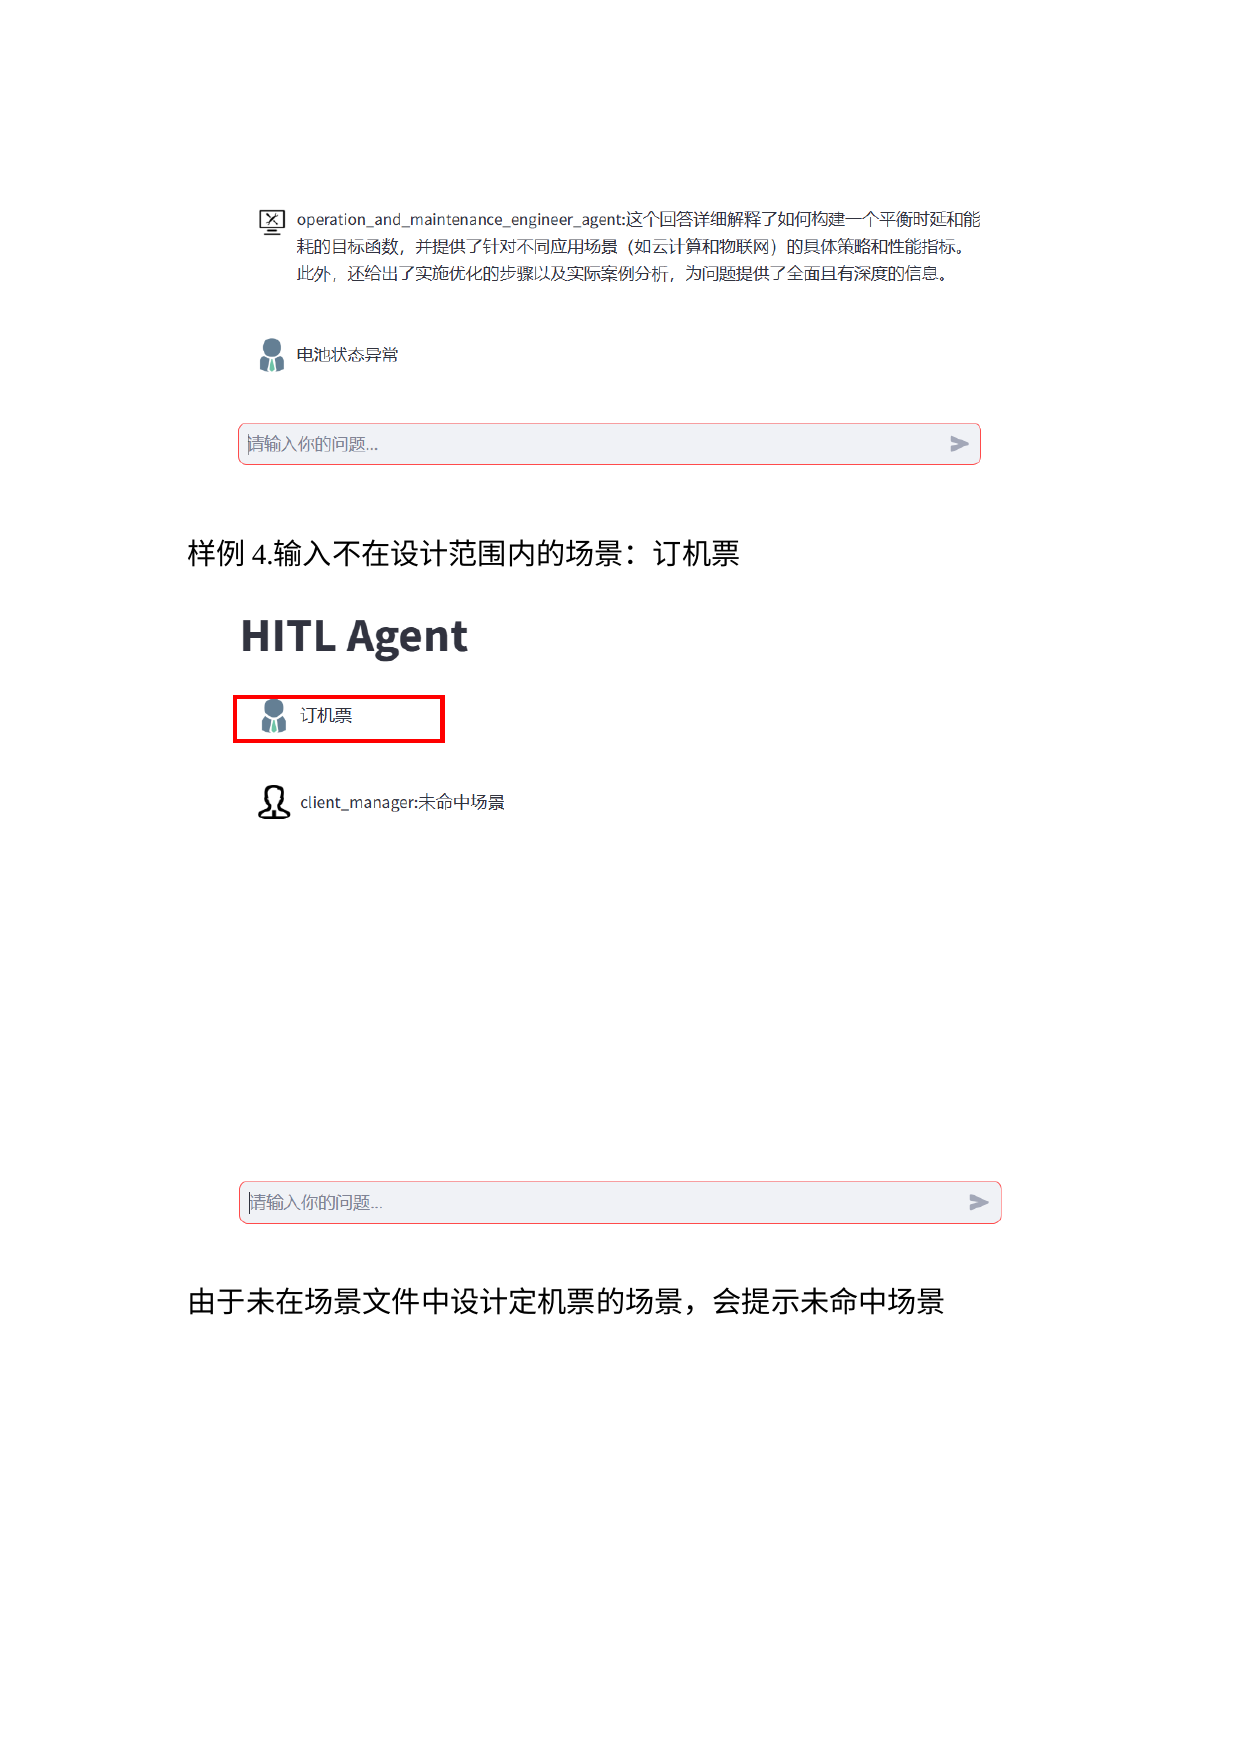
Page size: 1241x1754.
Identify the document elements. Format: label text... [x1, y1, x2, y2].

picture [196, 162, 1044, 479]
text 样例4.输入不在设计范围内的场景：订机票 [187, 519, 1053, 584]
picture [187, 584, 1053, 1253]
text 由于未在场景文件中设计定机票的场景，会提示未命中场景 [187, 1267, 1053, 1332]
